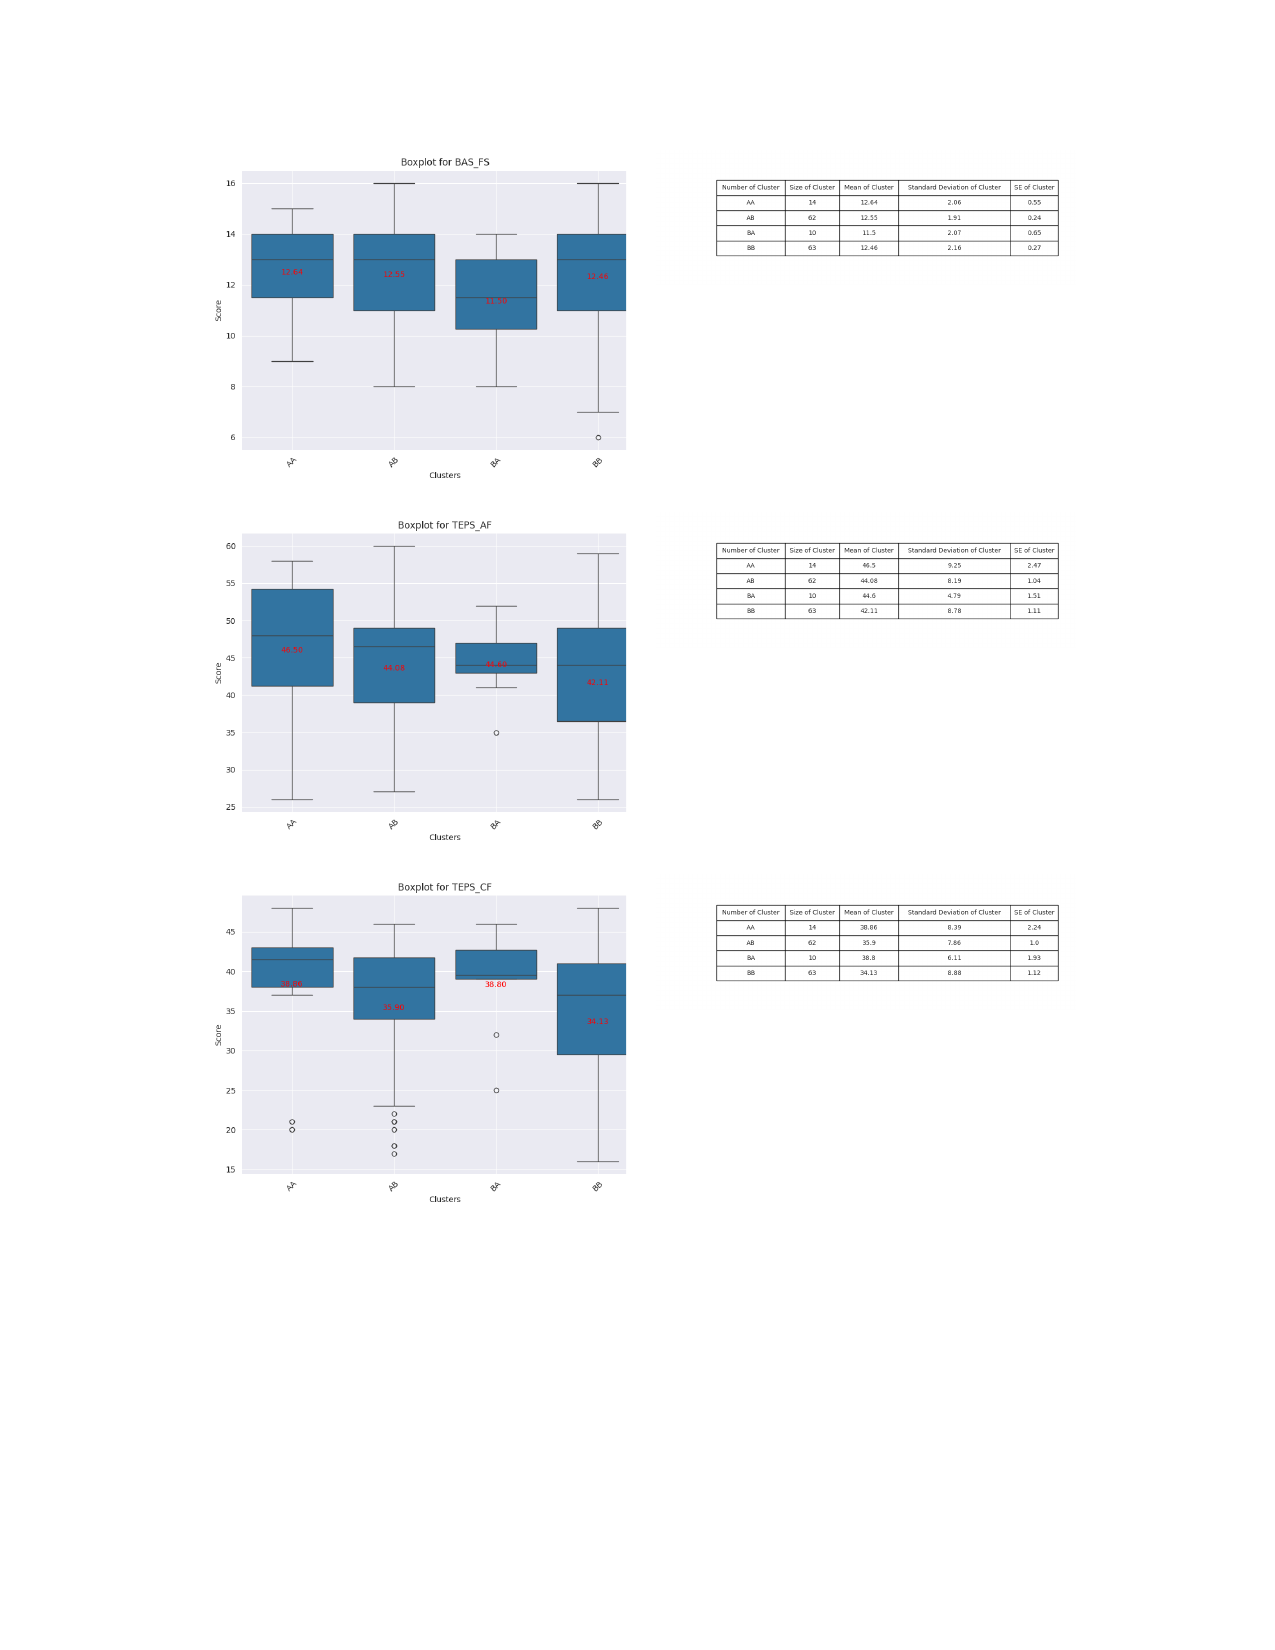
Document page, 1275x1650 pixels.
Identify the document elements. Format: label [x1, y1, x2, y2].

table_header [626, 874, 1076, 1237]
picture [206, 150, 627, 488]
picture [206, 874, 627, 1212]
picture [206, 512, 627, 850]
table_header [176, 150, 626, 512]
picture [656, 512, 1077, 648]
picture [656, 150, 1077, 285]
table_header [176, 874, 626, 1237]
table_header [626, 512, 1076, 874]
table_header [626, 150, 1076, 512]
table_header [176, 512, 626, 874]
picture [656, 874, 1077, 1010]
